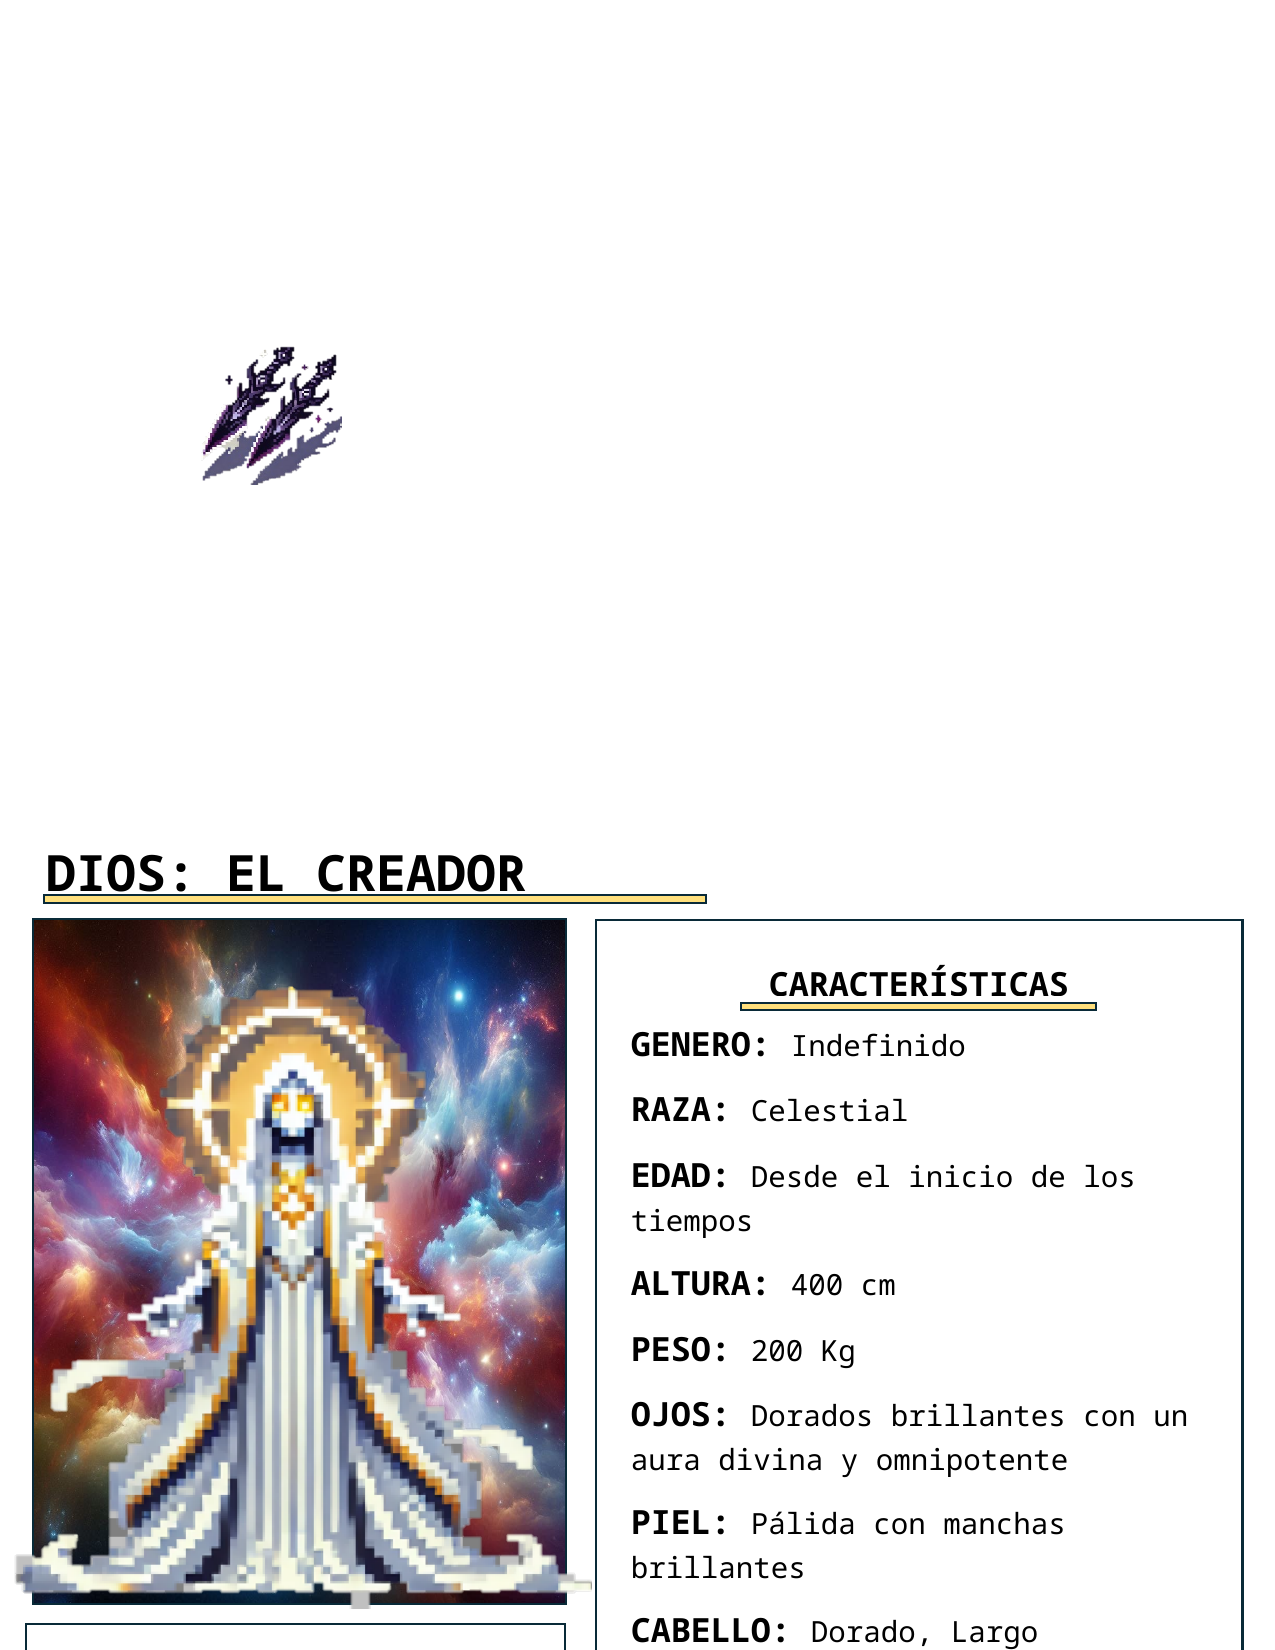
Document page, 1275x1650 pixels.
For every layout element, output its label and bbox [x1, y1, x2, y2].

picture [0, 931, 642, 1609]
picture [196, 338, 342, 485]
